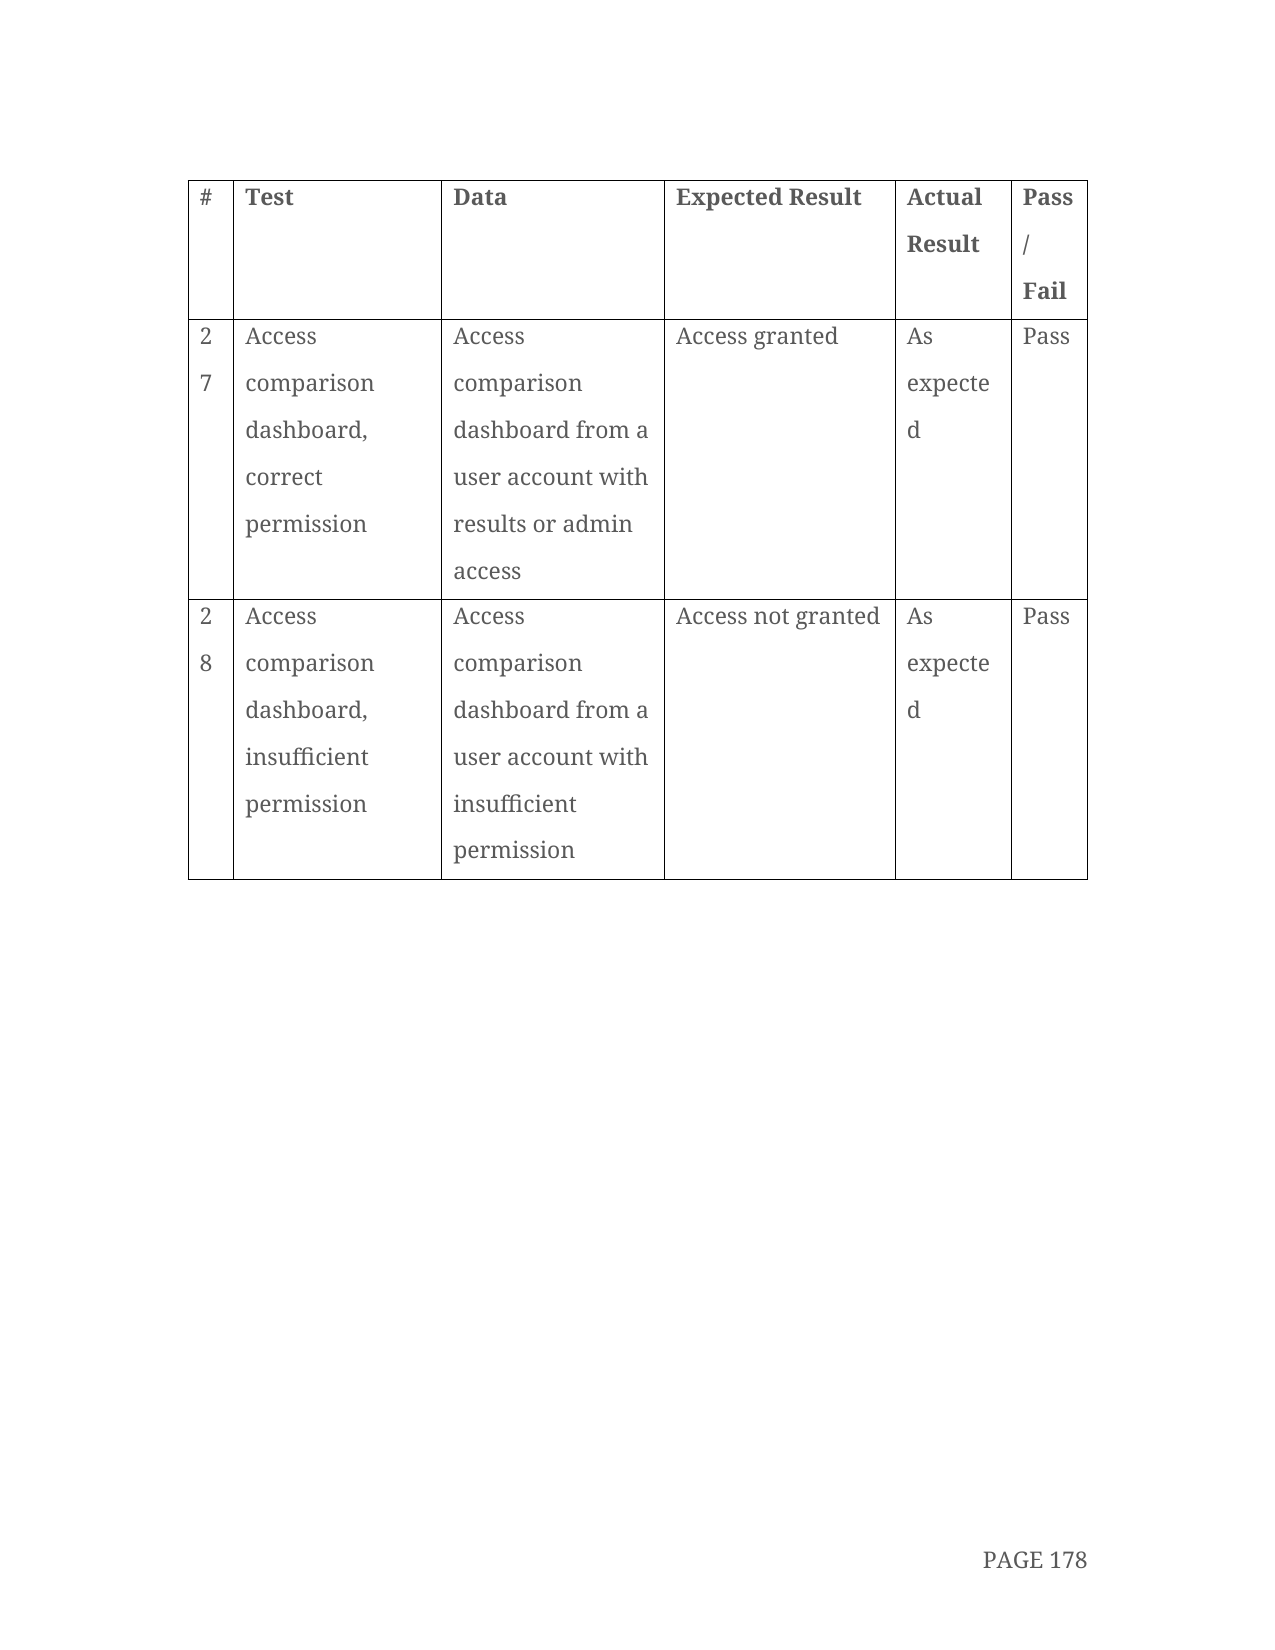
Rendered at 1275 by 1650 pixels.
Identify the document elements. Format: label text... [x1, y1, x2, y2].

table_cell Pass [1012, 320, 1087, 599]
table_header Expected Result [665, 181, 895, 319]
table_header Actual Result [896, 181, 1011, 319]
table_header Pass / Fail [1012, 181, 1087, 319]
table_cell Access comparison dashboard from a user account with insufficient permission [442, 600, 664, 879]
table_header Test [234, 181, 441, 319]
table_header Data [442, 181, 664, 319]
table_cell Pass [1012, 600, 1087, 879]
table_cell Access comparison dashboard from a user account with results or admin access [442, 320, 664, 599]
table_cell As expected [896, 320, 1011, 599]
table_cell 27 [189, 320, 233, 599]
table_header # [189, 181, 233, 319]
table_cell 28 [189, 600, 233, 879]
table_cell As expected [896, 600, 1011, 879]
table_cell Access not granted [665, 600, 895, 879]
table_cell Access comparison dashboard, correct permission [234, 320, 441, 599]
table_cell Access comparison dashboard, insufficient permission [234, 600, 441, 879]
table_cell Access granted [665, 320, 895, 599]
